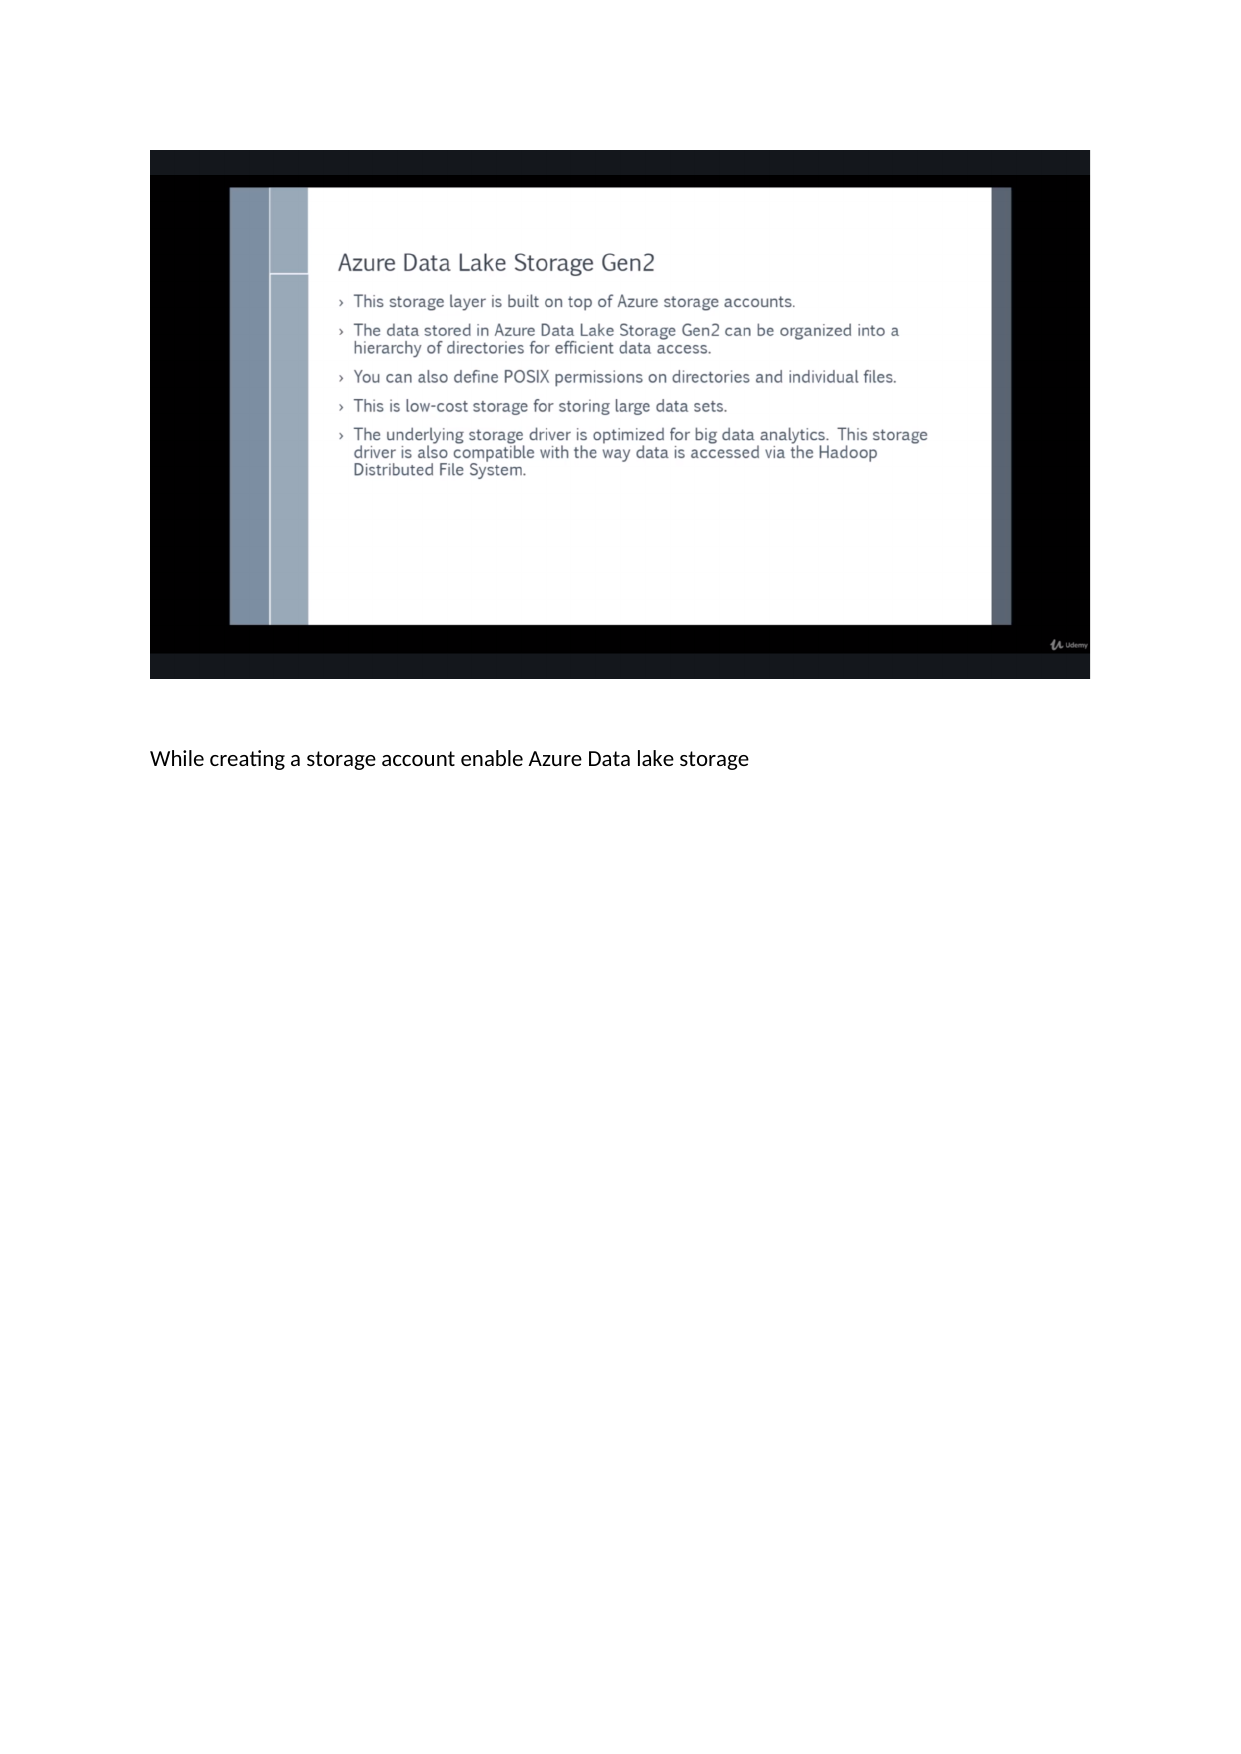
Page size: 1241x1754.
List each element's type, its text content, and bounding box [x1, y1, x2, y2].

text While creating a storage account enable Azure Data lake storage [150, 744, 1090, 773]
picture [150, 150, 1091, 679]
